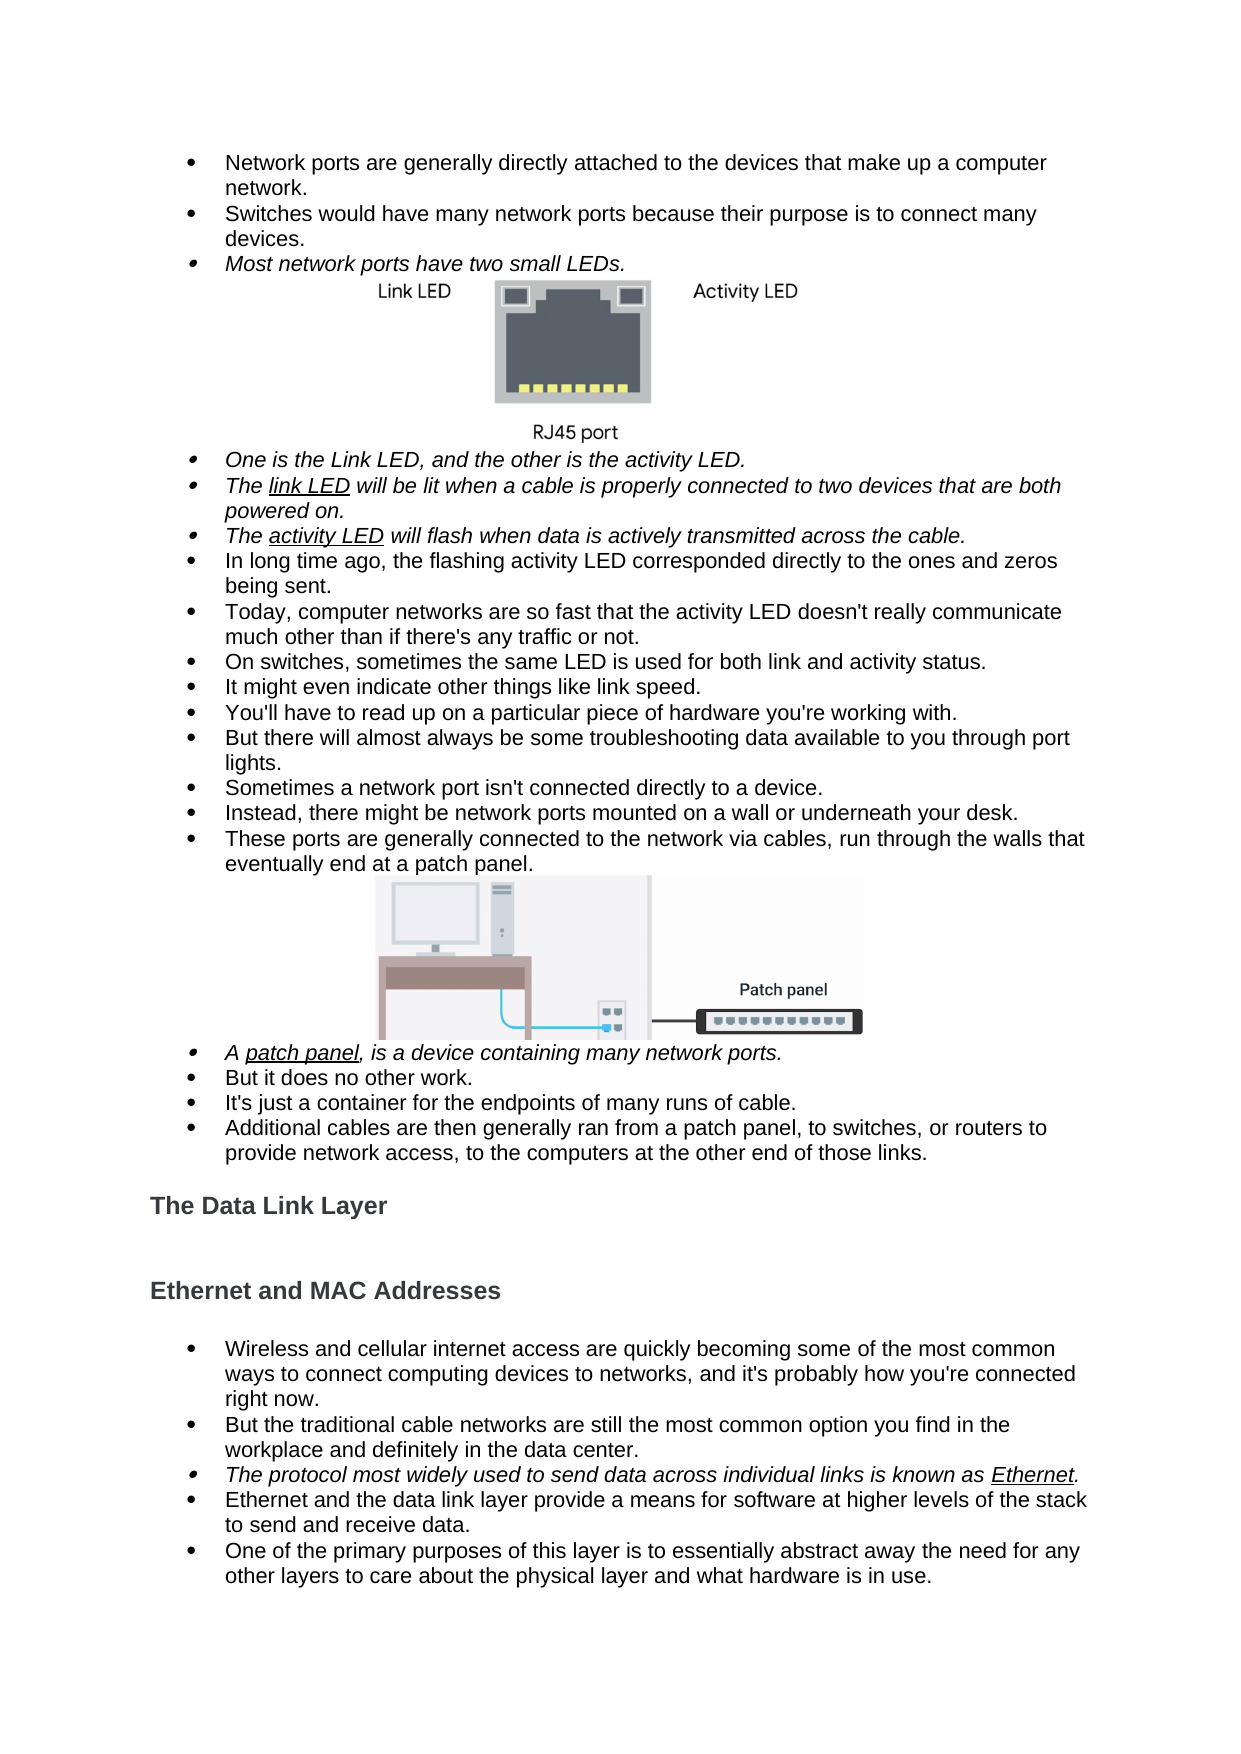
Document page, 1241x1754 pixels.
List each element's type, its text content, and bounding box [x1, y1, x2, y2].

list It might even indicate other things like link speed. [187, 674, 1090, 699]
list In long time ago, the flashing activity LED corresponded directly to the ones and zeros being sent. [187, 548, 1090, 598]
list The protocol most widely used to send data across individual links is known as Ethernet. [187, 1462, 1090, 1487]
list Most network ports have two small LEDs. [187, 251, 1090, 276]
text The Data Link Layer [150, 1191, 1090, 1219]
list But the traditional cable networks are still the most common option you find in the workplace and definitely in the data center. [187, 1411, 1090, 1462]
list Sometimes a network port isn't connected directly to a device. [187, 775, 1090, 800]
list Instead, there might be network ports mounted on a wall or underneath your desk. [187, 800, 1090, 825]
list But it does no other work. [187, 1064, 1090, 1090]
list The link LED will be lit when a cable is properly connected to two devices that are both powered on. [187, 472, 1090, 523]
list But there will almost always be some troubleshooting data available to you through port lights. [187, 724, 1090, 775]
list The activity LED will flash when data is actively transmitted across the cable. [187, 523, 1090, 548]
list Wireless and cellular internet access are quickly becoming some of the most common ways to connect computing devices to networks, and it's probably how you're connected right now. [187, 1336, 1090, 1411]
list Network ports are generally directly attached to the devices that make up a computer network. [187, 150, 1090, 200]
list On switches, sometimes the same LED is used for both link and activity status. [187, 649, 1090, 674]
list Switches would have many network ports because their purpose is to connect many devices. [187, 200, 1090, 251]
list It's just a container for the endpoints of many runs of cable. [187, 1090, 1090, 1115]
list Ethernet and the data link layer provide a means for software at higher levels of the stack to send and receive data. [187, 1487, 1090, 1537]
list Today, computer networks are so fast that the activity LED doesn't really communicate much other than if there's any traffic or not. [187, 598, 1090, 649]
picture [375, 276, 802, 448]
list These ports are generally connected to the network via cables, run through the walls that eventually end at a patch panel. [187, 825, 1090, 876]
list You'll have to read up on a particular piece of hardware you're working with. [187, 699, 1090, 724]
list One of the primary purposes of this layer is to essentially abstract away the need for any other layers to care about the physical layer and what hardware is in use. [187, 1537, 1090, 1588]
picture [375, 875, 865, 1040]
list Additional cables are then generally ran from a patch panel, to switches, or routers to provide network access, to the computers at the other end of those links. [187, 1115, 1090, 1165]
subtitle Ethernet and MAC Addresses [150, 1276, 1090, 1304]
list One is the Link LED, and the other is the activity LED. [187, 447, 1090, 472]
list A patch panel, is a device containing many network ports. [187, 1039, 1090, 1064]
